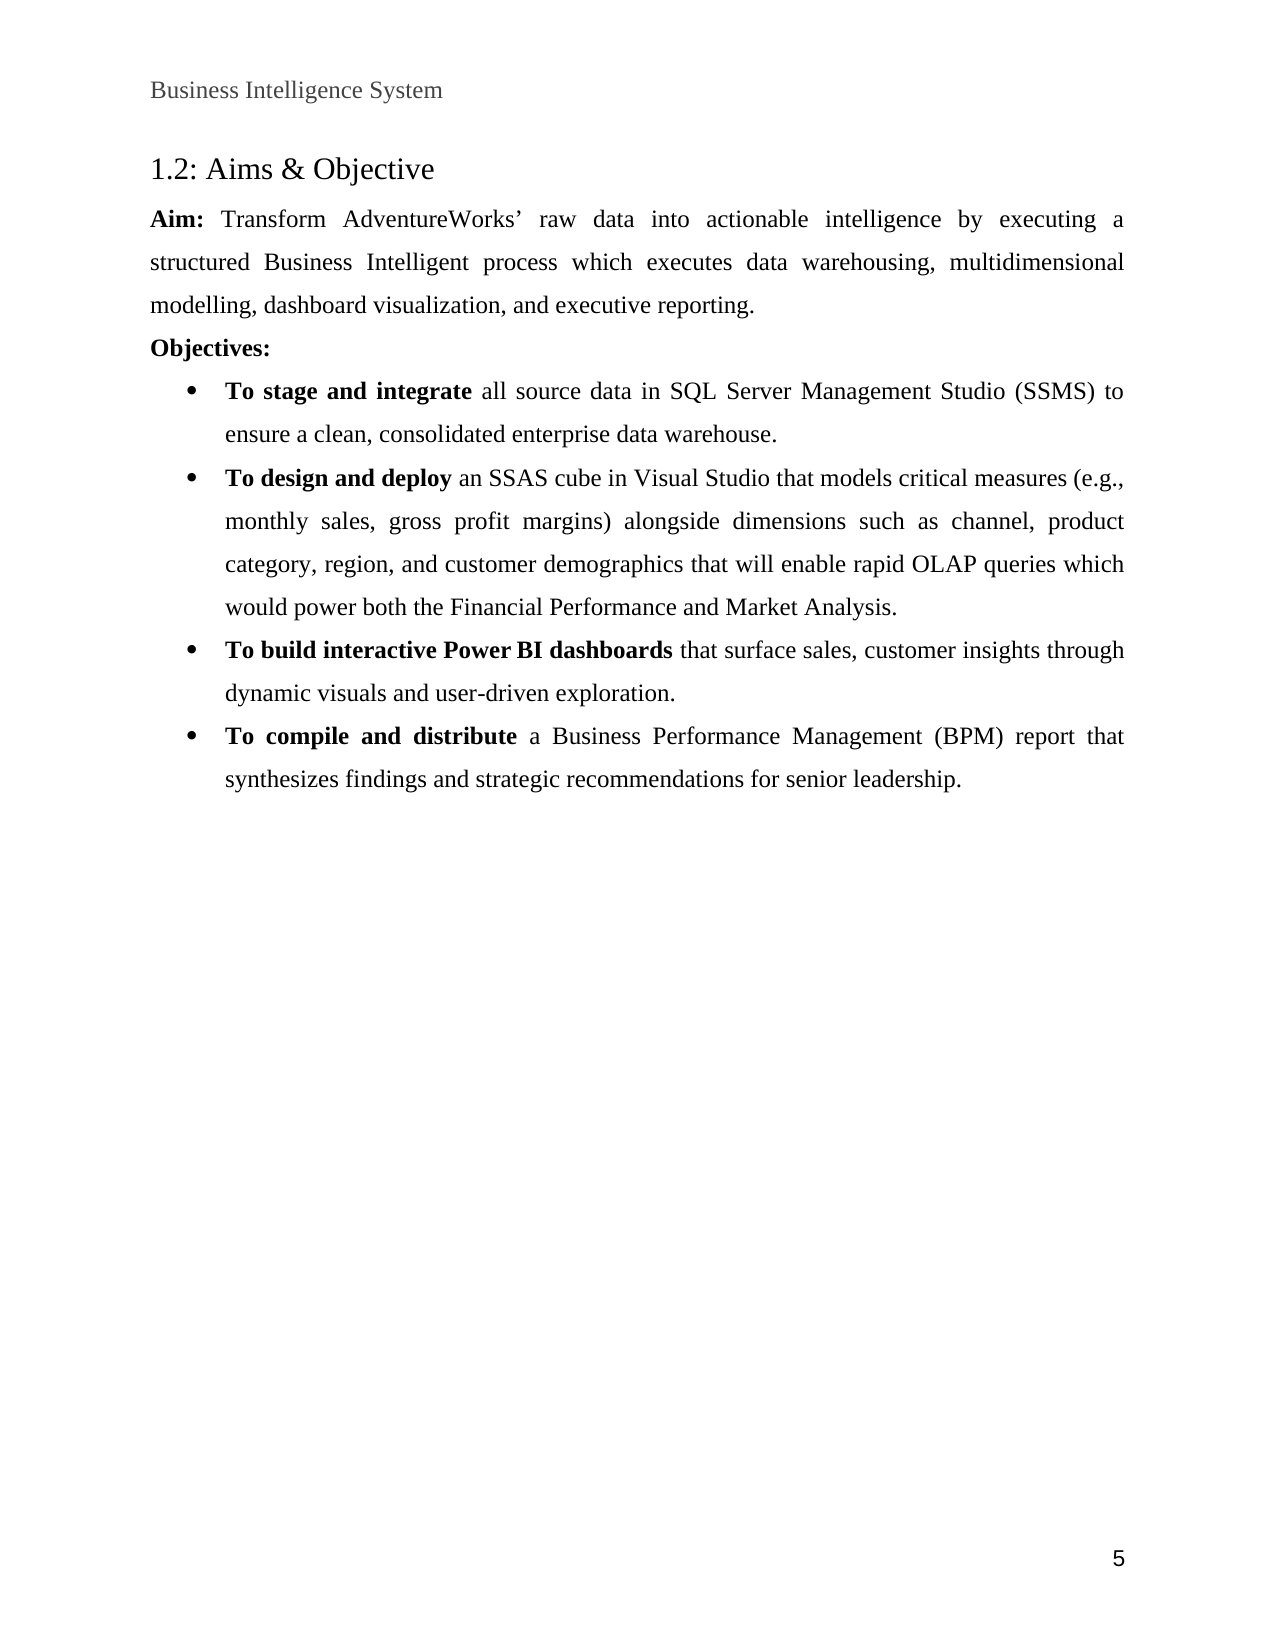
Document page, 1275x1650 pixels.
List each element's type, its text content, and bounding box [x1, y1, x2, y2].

list To stage and integrate all source data in SQL Server Management Studio (SSMS) to ensure a clean, consolidated enterprise data warehouse. [187, 376, 1125, 448]
subtitle 1.2: Aims & Objective [150, 150, 1125, 186]
text Aim: Transform AdventureWorks’ raw data into actionable intelligence by executing a structured Business Intelligent process which executes data warehousing, multidimensional modelling, dashboard visualization, and executive reporting. [150, 204, 1125, 319]
text Objectives: [150, 333, 1125, 362]
list To build interactive Power BI dashboards that surface sales, customer insights through dynamic visuals and user-driven exploration. [187, 635, 1125, 707]
list To design and deploy an SSAS cube in Visual Studio that models critical measures (e.g., monthly sales, gross profit margins) alongside dimensions such as channel, product category, region, and customer demographics that will enable rapid OLAP queries which would power both the Financial Performance and Market Analysis. [187, 463, 1125, 621]
list To compile and distribute a Business Performance Management (BPM) report that synthesizes findings and strategic recommendations for senior leadership. [187, 721, 1125, 793]
